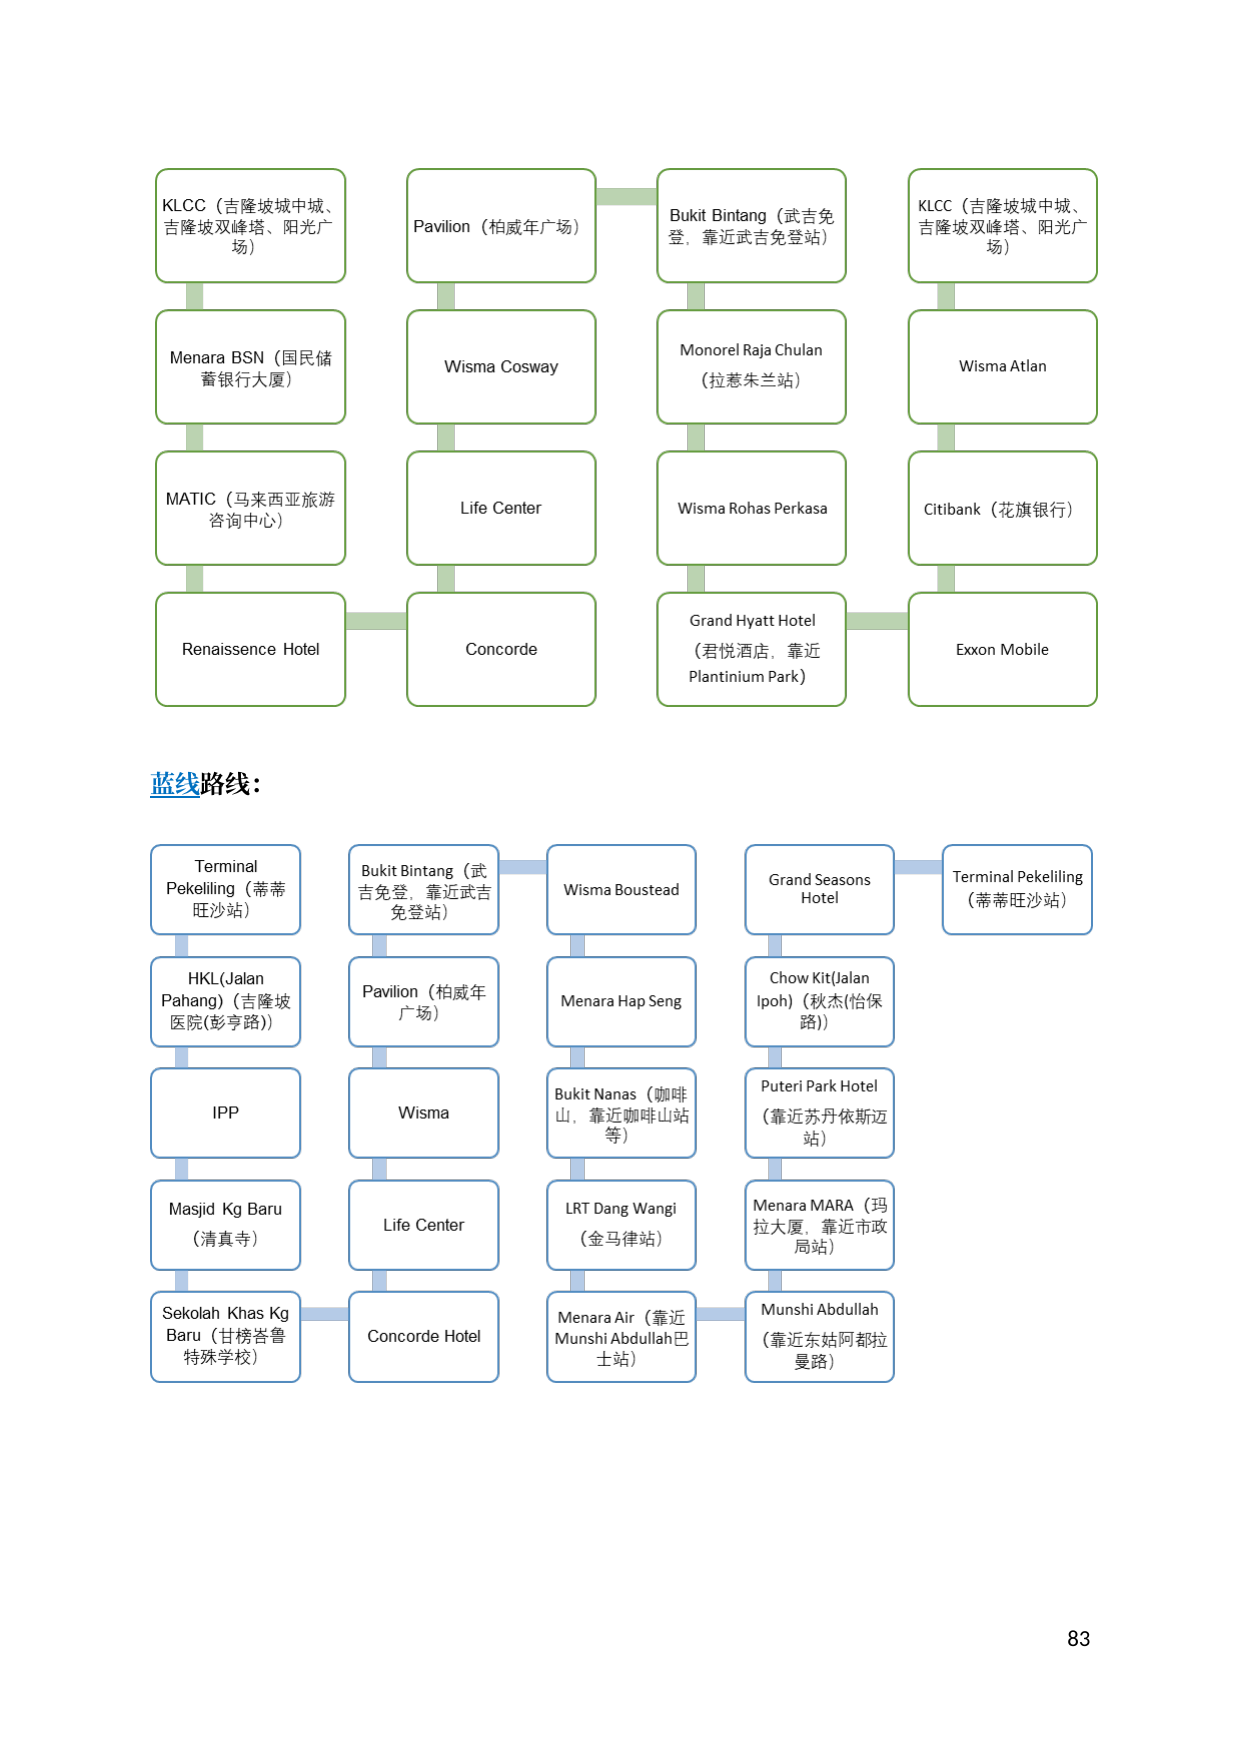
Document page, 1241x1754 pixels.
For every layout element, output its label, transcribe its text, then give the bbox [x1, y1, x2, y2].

list 蓝线路线： [150, 765, 1090, 801]
picture [150, 820, 1094, 1407]
picture [150, 150, 1099, 726]
